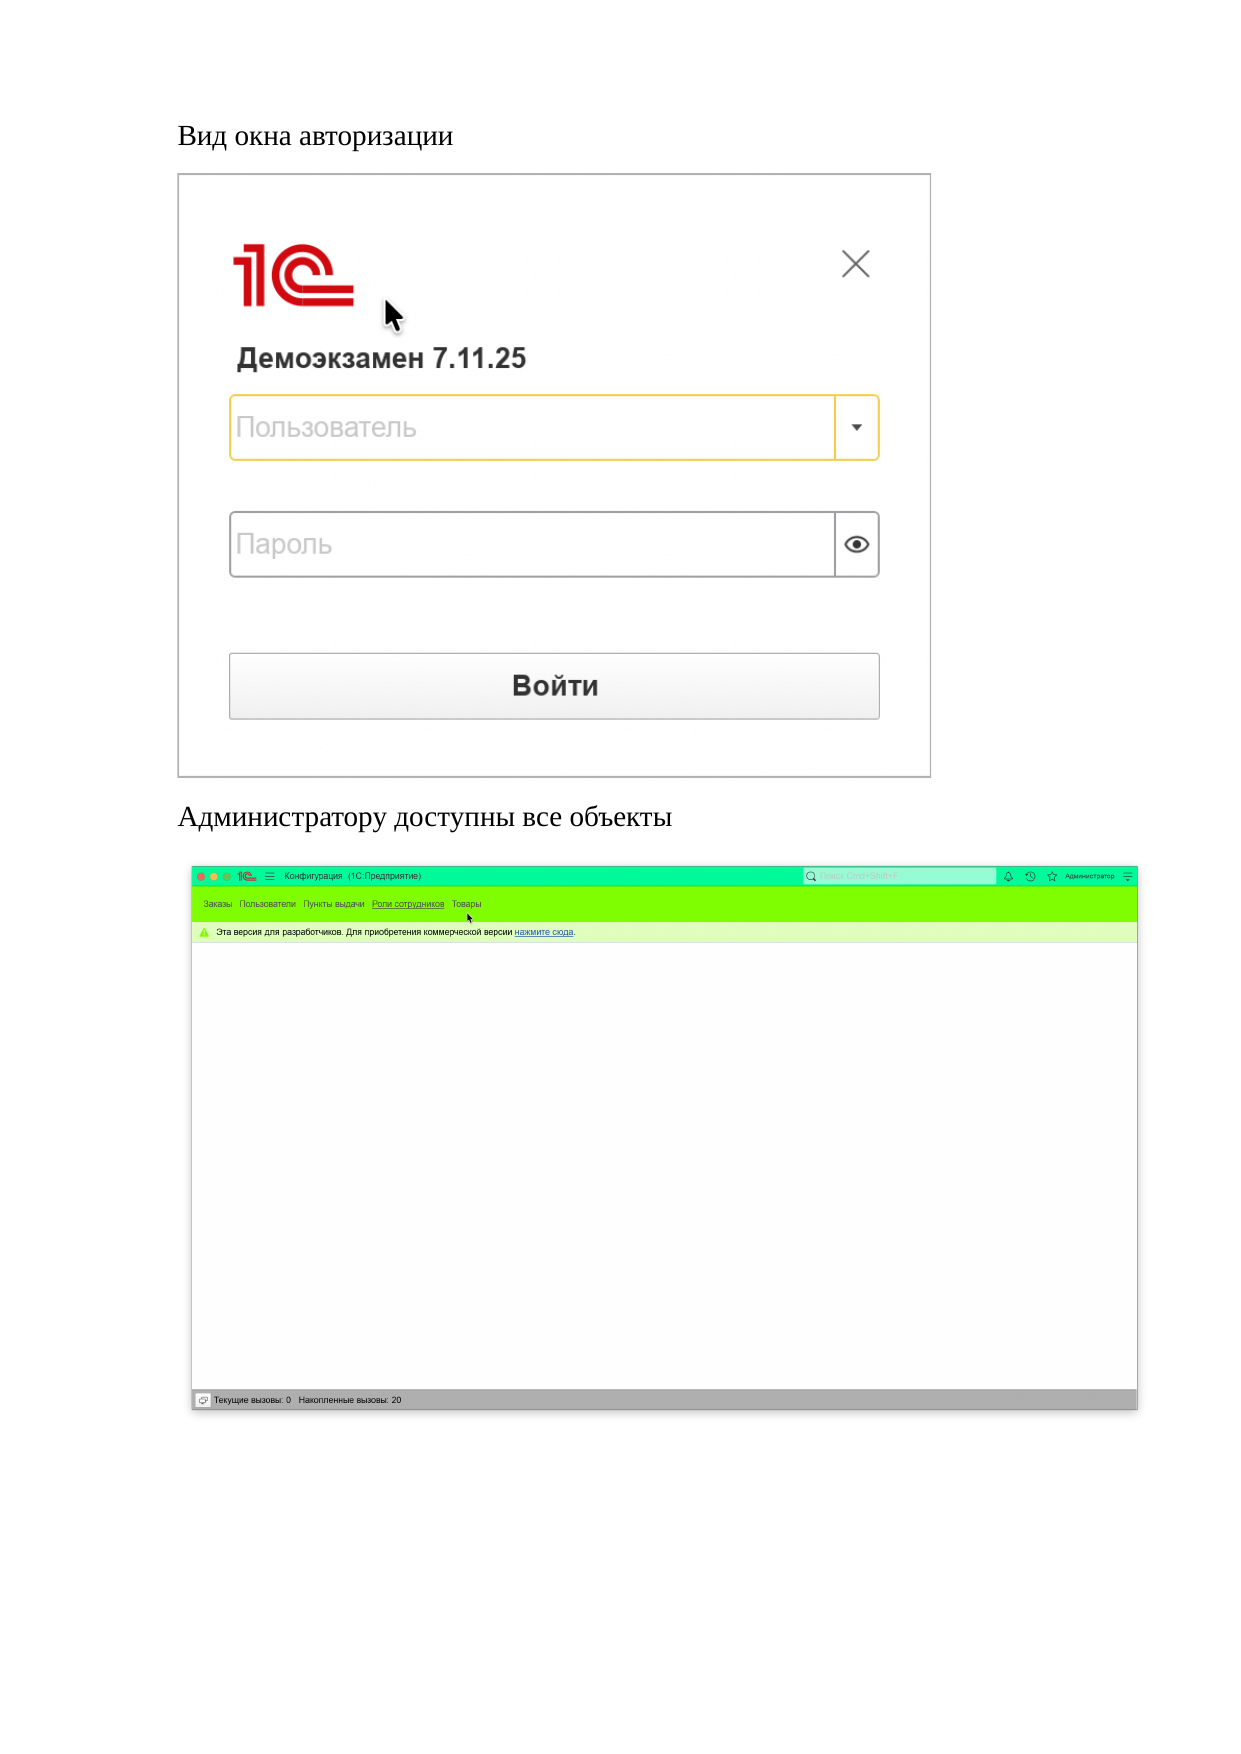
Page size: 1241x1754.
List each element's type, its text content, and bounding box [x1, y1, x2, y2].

picture [177, 854, 1152, 1427]
picture [177, 173, 932, 778]
text Администратору доступны все объекты [177, 799, 1152, 833]
text Вид окна авторизации [177, 118, 1152, 152]
